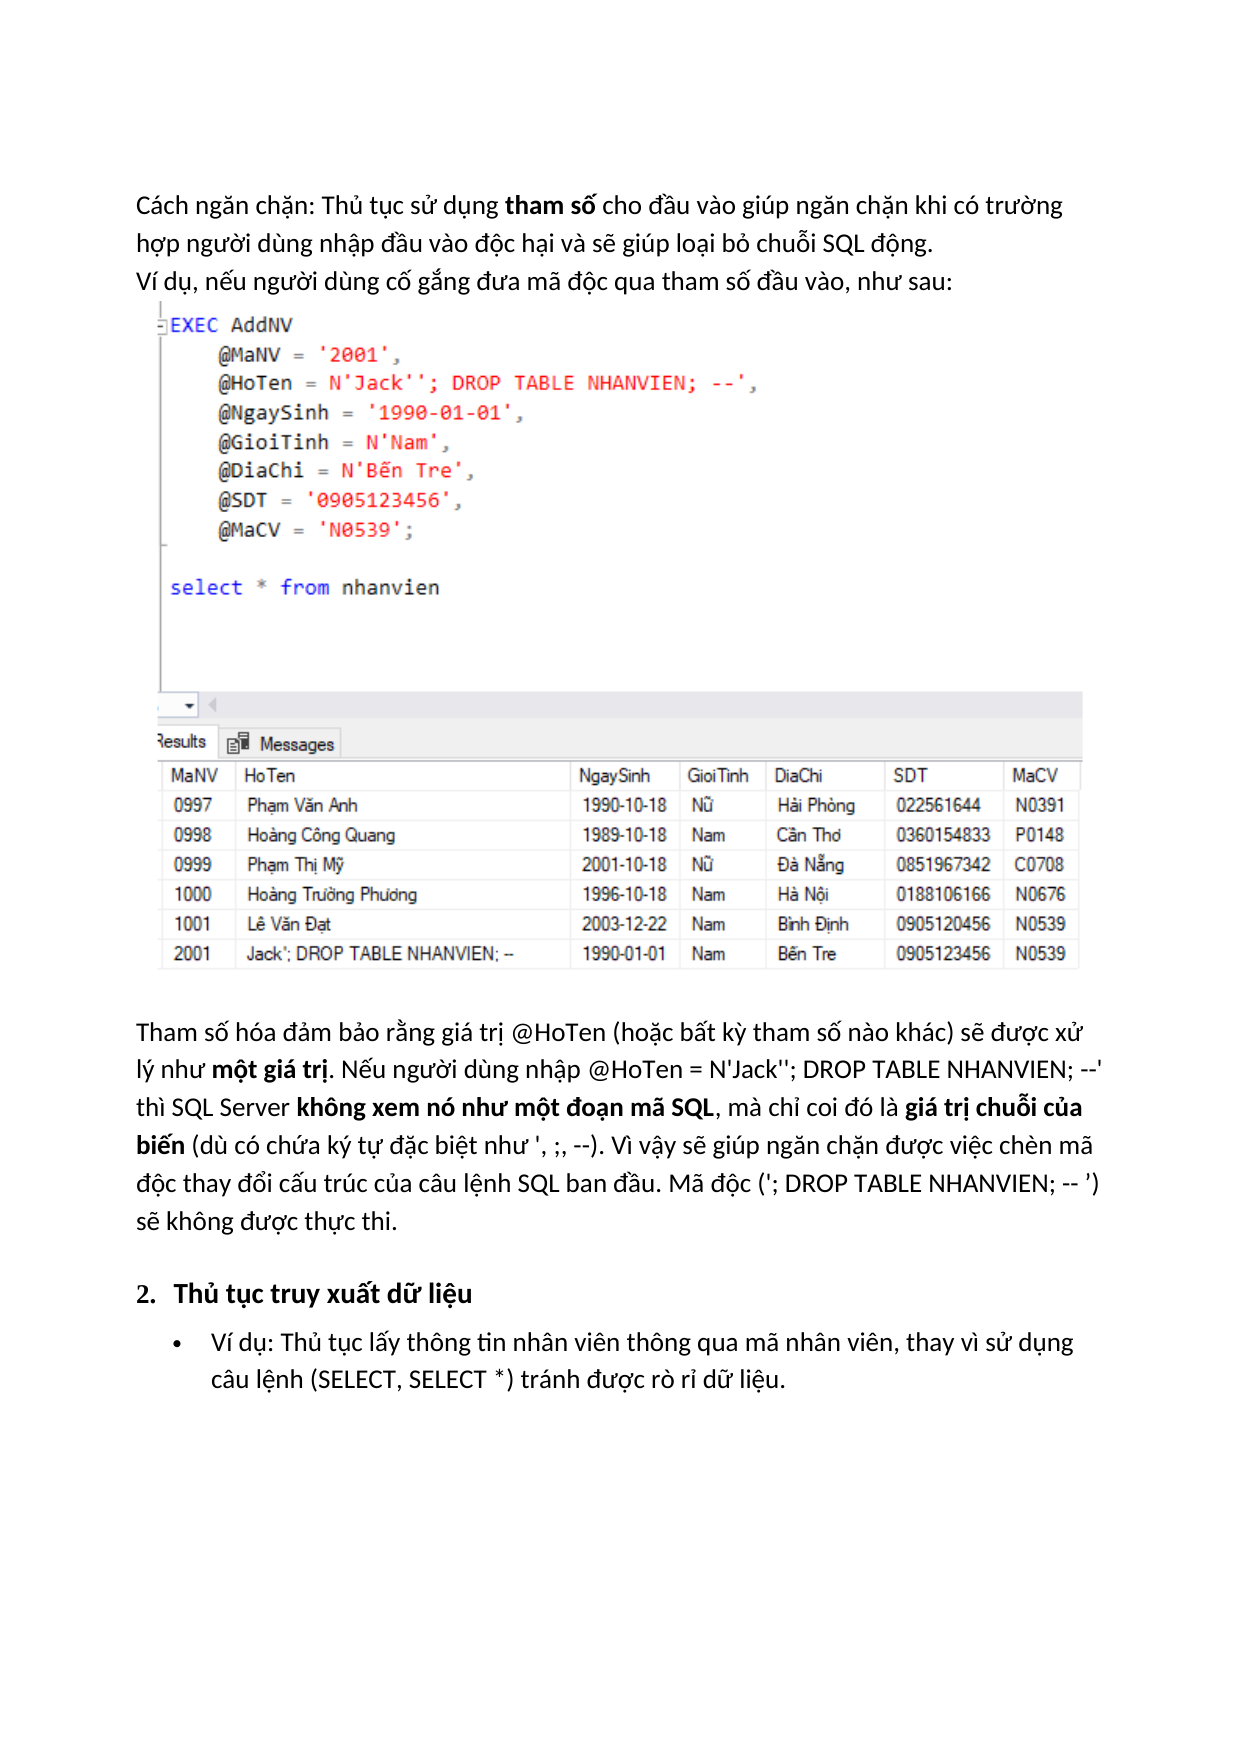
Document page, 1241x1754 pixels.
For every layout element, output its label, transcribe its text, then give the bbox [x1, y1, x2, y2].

picture [157, 301, 1083, 973]
subtitle Thủ tục truy xuất dữ liệu [136, 1276, 1104, 1311]
text Ví dụ, nếu người dùng cố gắng đưa mã độc qua tham số đầu vào, như sau: [136, 264, 1104, 297]
list Ví dụ: Thủ tục lấy thông tin nhân viên thông qua mã nhân viên, thay vì sử dụng câu lệnh (SELECT, SELECT *) tránh được rò rỉ dữ liệu. [173, 1325, 1104, 1396]
text Tham số hóa đảm bảo rằng giá trị @HoTen (hoặc bất kỳ tham số nào khác) sẽ được xử lý như một giá trị. Nếu người dùng nhập @HoTen = N'Jack''; DROP TABLE NHANVIEN; --' thì SQL Server không xem nó như một đoạn mã SQL, mà chỉ coi đó là giá trị chuỗi của biến (dù có chứa ký tự đặc biệt như ', ;, --). Vì vậy sẽ giúp ngăn chặn được việc chèn mã độc thay đổi cấu trúc của câu lệnh SQL ban đầu. Mã độc ('; DROP TABLE NHANVIEN; -- ’) sẽ không được thực thi. [136, 1015, 1104, 1237]
text Cách ngăn chặn: Thủ tục sử dụng tham số cho đầu vào giúp ngăn chặn khi có trường hợp người dùng nhập đầu vào độc hại và sẽ giúp loại bỏ chuỗi SQL động. [136, 188, 1104, 259]
